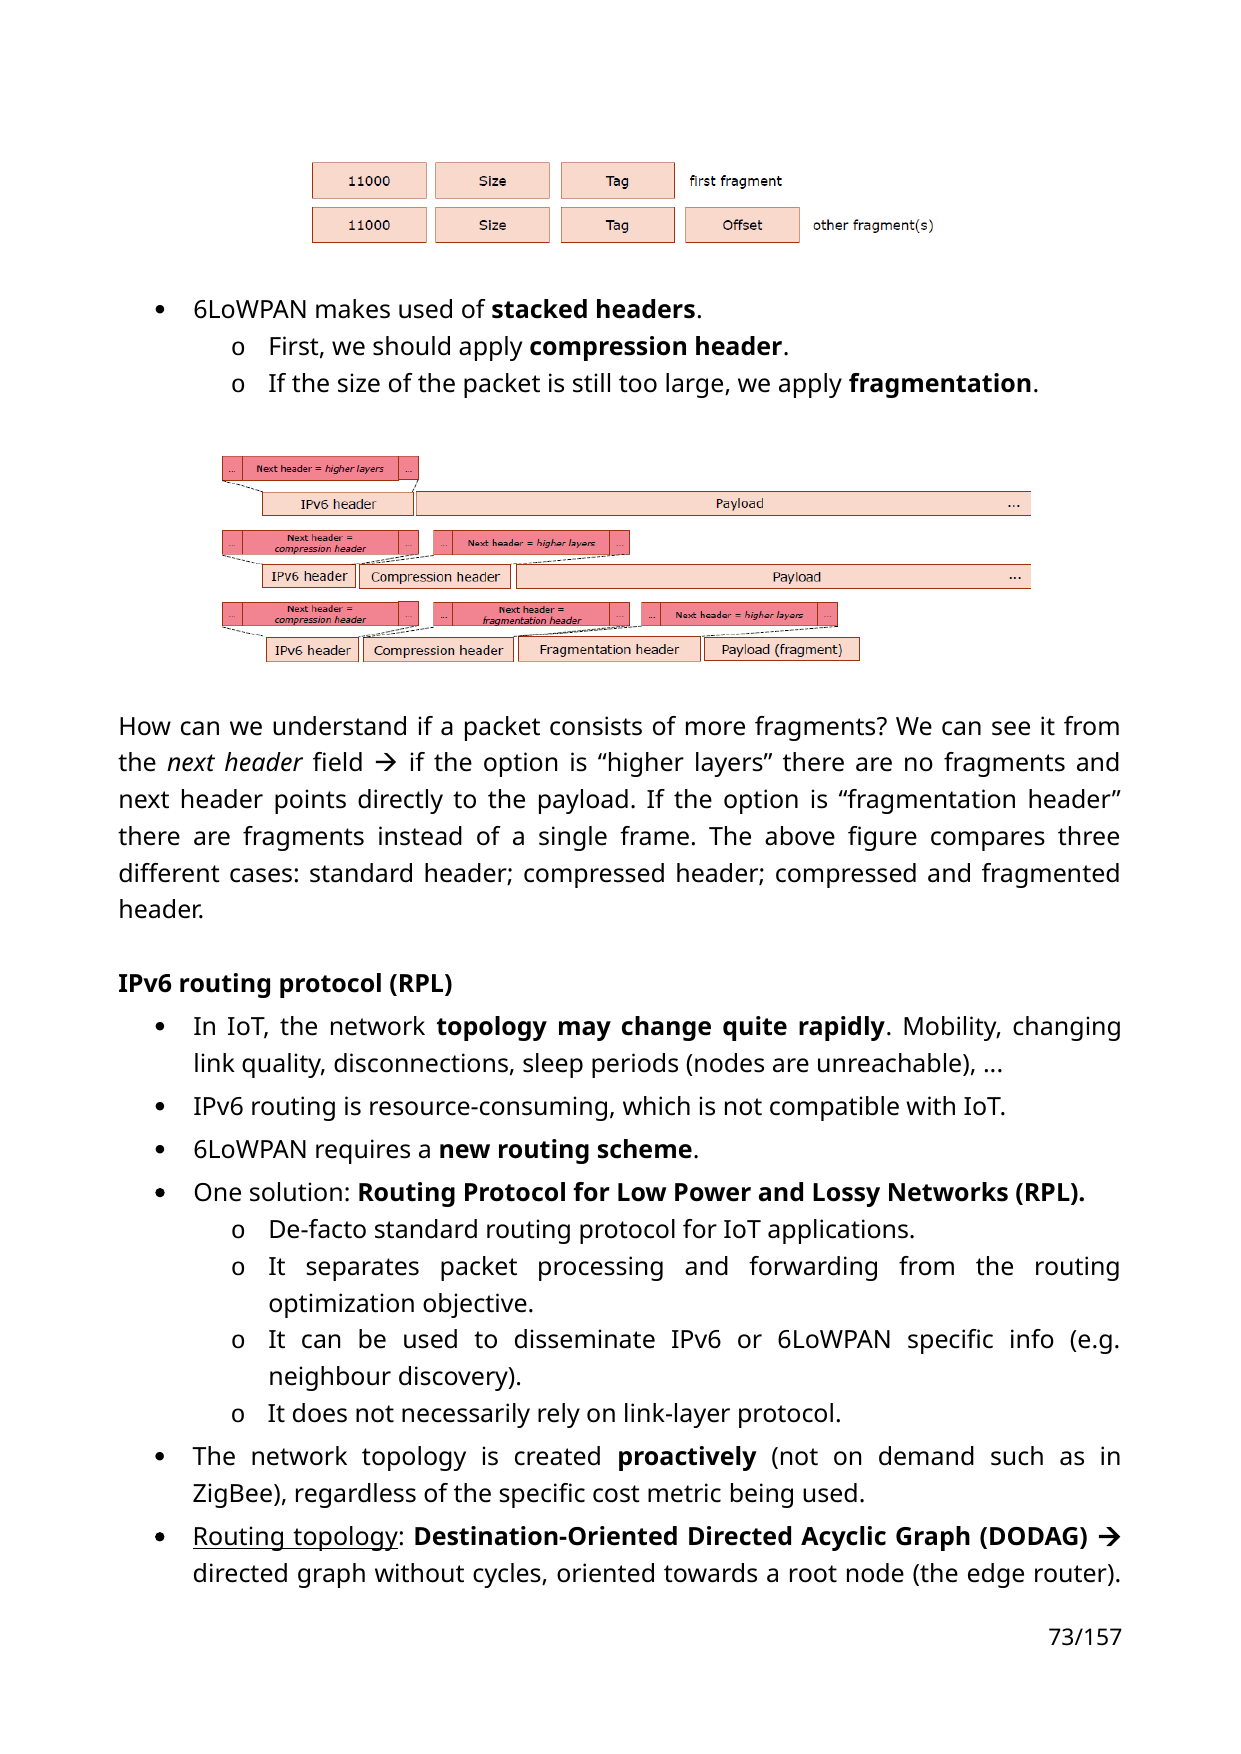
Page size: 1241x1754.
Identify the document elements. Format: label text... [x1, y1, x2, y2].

list It can be used to disseminate IPv6 or 6LoWPAN specific info (e.g. neighbour discovery). [231, 1322, 1122, 1393]
list If the size of the packet is still too large, we apply fragmentation. [231, 365, 1122, 400]
list 6LoWPAN makes used of stacked headers. [156, 292, 1122, 326]
list 6LoWPAN requires a new routing scheme. [156, 1132, 1122, 1166]
picture [209, 439, 1031, 670]
list In IoT, the network topology may change quite rapidly. Mobility, changing link quality, disconnections, sleep periods (nodes are unreachable), ... [156, 1009, 1122, 1079]
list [155, 1519, 1122, 1590]
list De-facto standard routing protocol for IoT applications. [231, 1211, 1122, 1246]
list The network topology is created proactively (not on demand such as in ZigBee), regardless of the specific cost metric being used. [155, 1439, 1122, 1510]
text IPv6 routing protocol (RPL) [118, 966, 1122, 1000]
picture [300, 147, 941, 253]
list It does not necessarily rely on link-layer protocol. [230, 1396, 1122, 1430]
text How can we understand if a packet consists of more fragments? We can see it from the next header field if the option is “higher layers” there are no fragments and next header points directly to the payload. If the option is “fragmentation header” there are fragments instead of a single frame. The above figure compares three different cases: standard header; compressed header; compressed and fragmented header. [118, 708, 1122, 926]
list First, we should apply compression header. [231, 328, 1122, 363]
list IPv6 routing is resource-consuming, which is not compatible with IoT. [156, 1088, 1122, 1123]
list It separates packet processing and forwarding from the routing optimization objective. [231, 1248, 1122, 1319]
list One solution: Routing Protocol for Low Power and Lossy Networks (RPL). [156, 1174, 1122, 1209]
